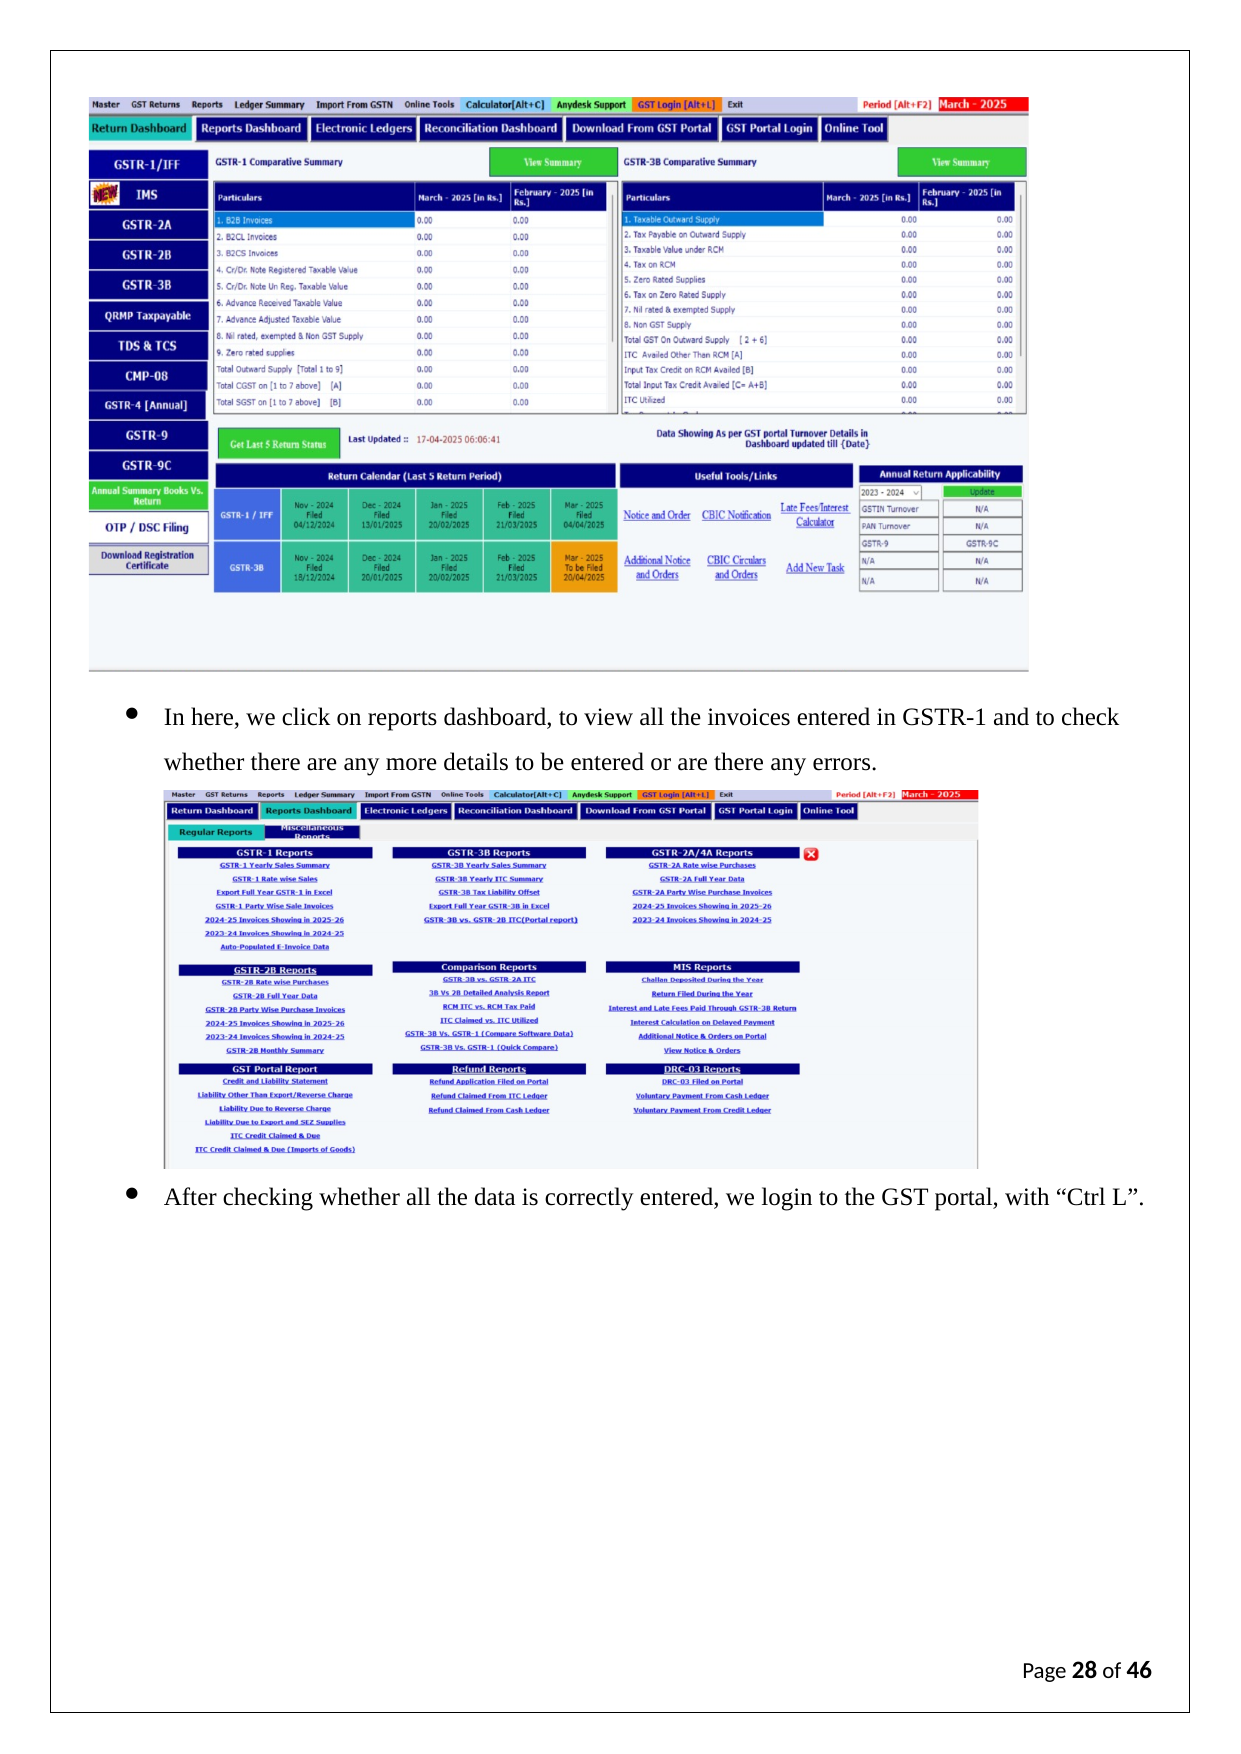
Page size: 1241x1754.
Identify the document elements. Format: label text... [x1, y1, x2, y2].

picture [163, 790, 979, 1169]
picture [88, 97, 1029, 672]
list In here, we click on reports dashboard, to view all the invoices entered in GSTR-1 and to check whether there are any more details to be entered or are there any errors. [126, 702, 1156, 776]
list After checking whether all the data is correctly entered, we login to the GST portal, with “Ctrl L”. [126, 1182, 1156, 1213]
